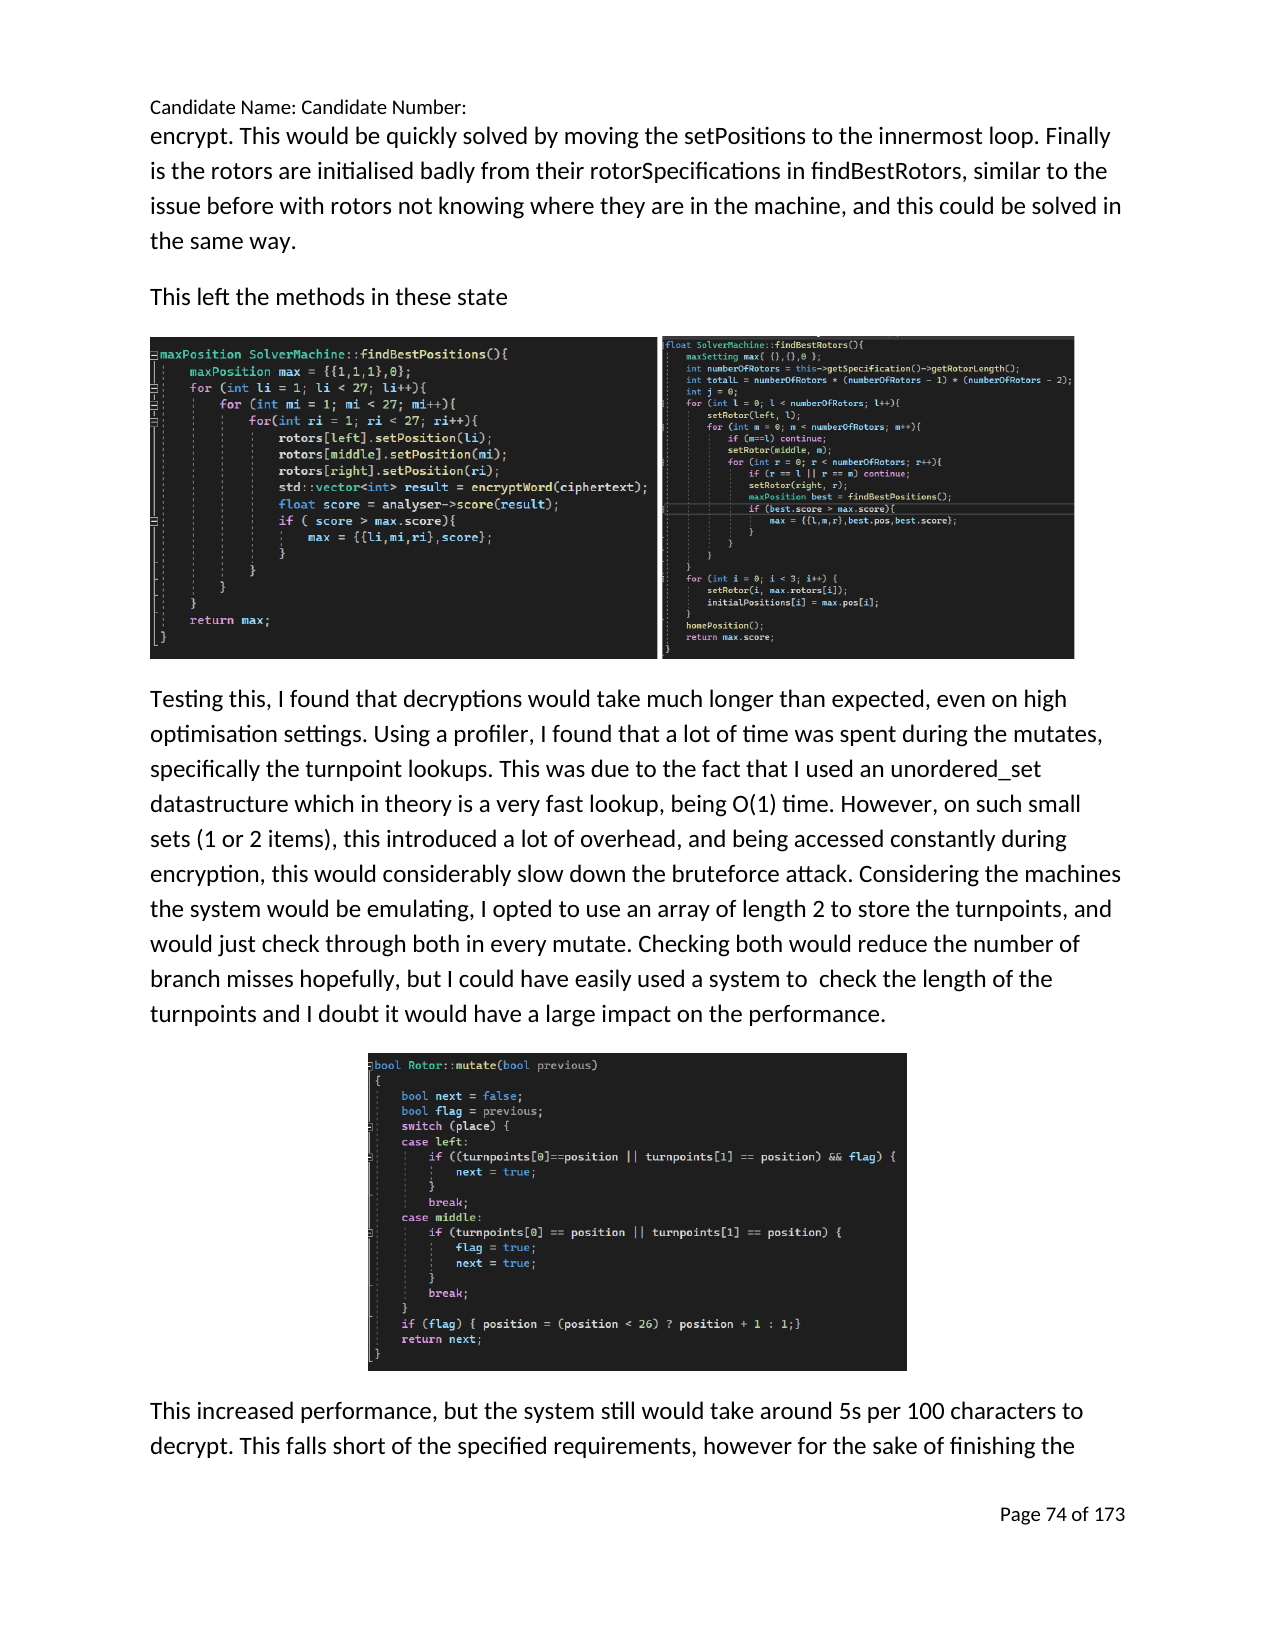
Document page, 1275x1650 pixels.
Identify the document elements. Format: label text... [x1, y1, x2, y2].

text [150, 1395, 1125, 1460]
text Testing this, I found that decryptions would take much longer than expected, even on high optimisation settings. Using a profiler, I found that a lot of time was spent during the mutates, specifically the turnpoint lookups. This was due to the fact that I used an unordered_set datastructure which in theory is a very fast lookup, being O(1) time. However, on such small sets (1 or 2 items), this introduced a lot of overhead, and being accessed constantly during encryption, this would considerably slow down the bruteforce attack. Considering the machines the system would be emulating, I opted to use an array of length 2 to store the turnpoints, and would just check through both in every mutate. Checking both would reduce the number of branch misses hopefully, but I could have easily used a system to check the length of the turnpoints and I doubt it would have a large impact on the performance. [150, 683, 1125, 1028]
picture [150, 337, 658, 659]
picture [368, 1053, 907, 1371]
text This left the methods in these state [150, 281, 1125, 311]
picture [662, 336, 1075, 659]
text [150, 120, 1125, 256]
